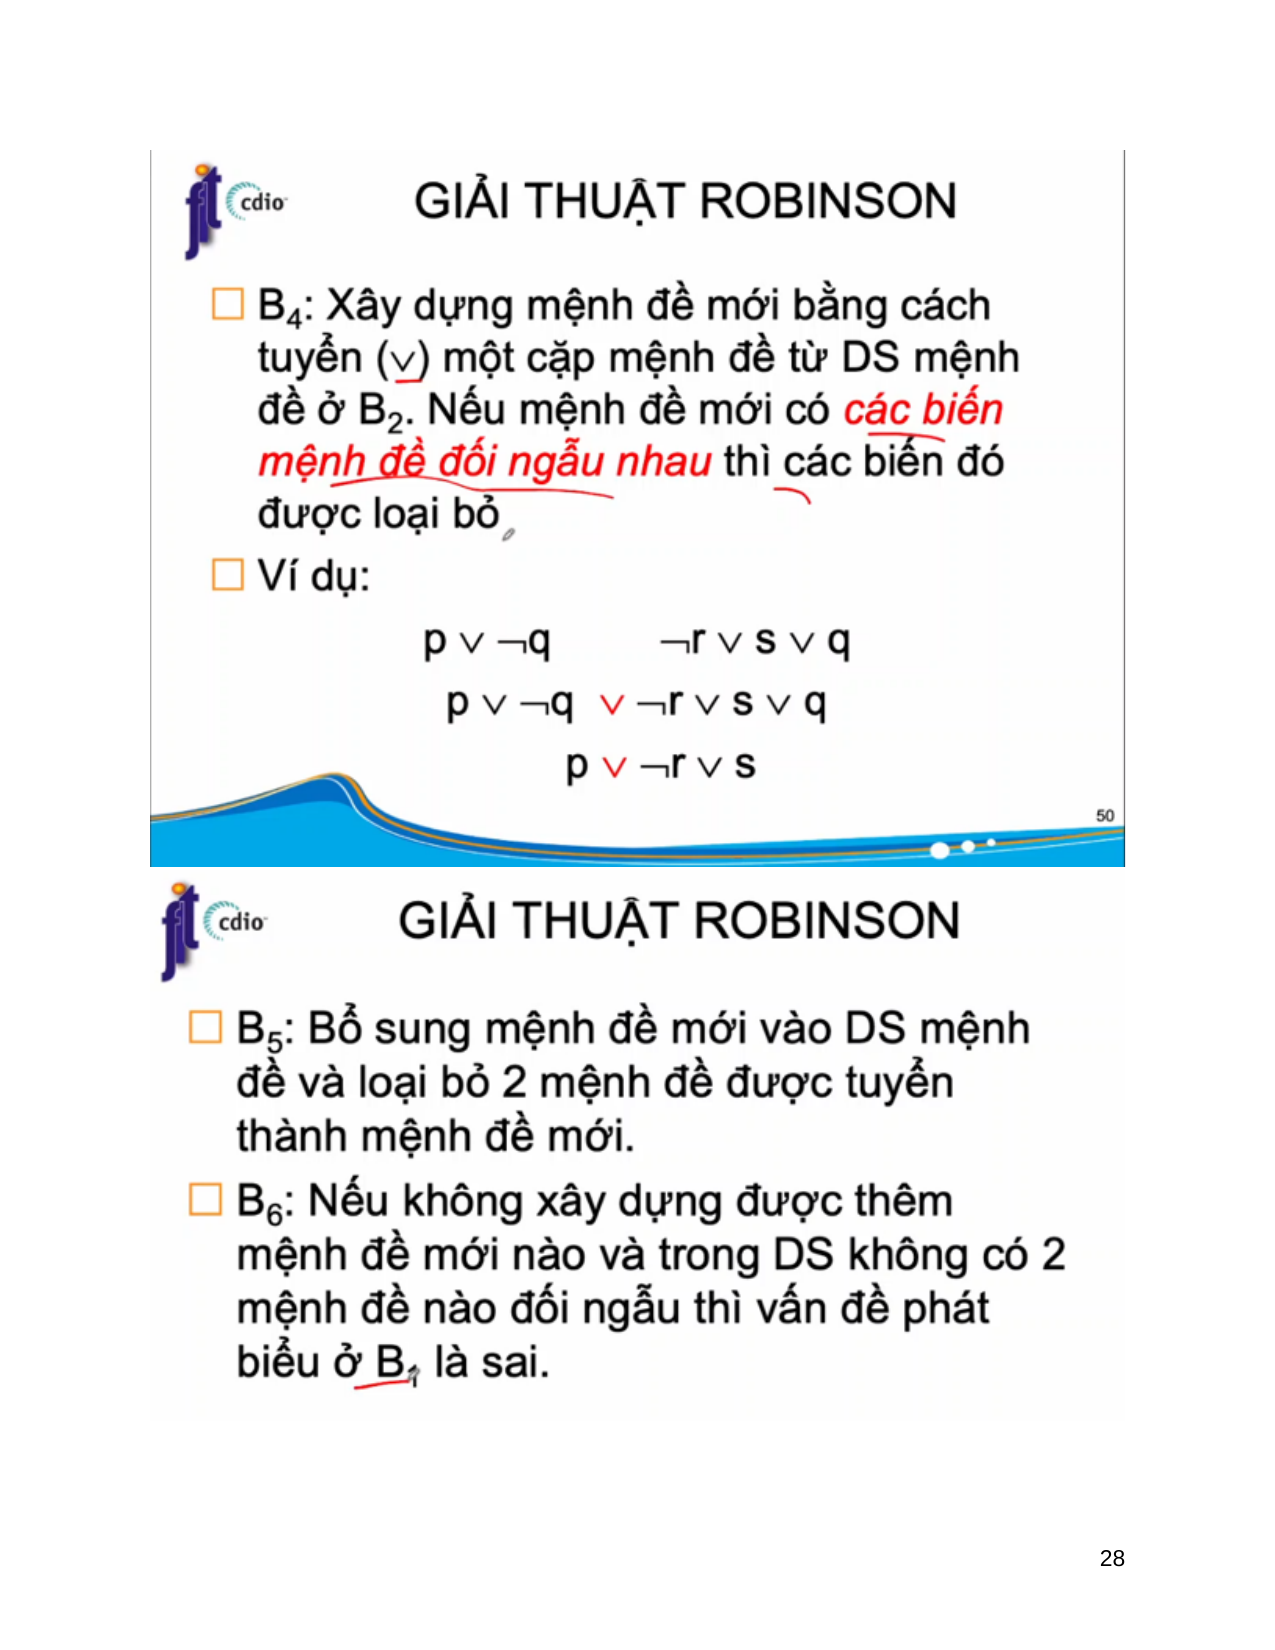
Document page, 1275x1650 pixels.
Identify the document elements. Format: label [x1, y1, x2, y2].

picture [150, 870, 1125, 1421]
picture [150, 150, 1125, 867]
